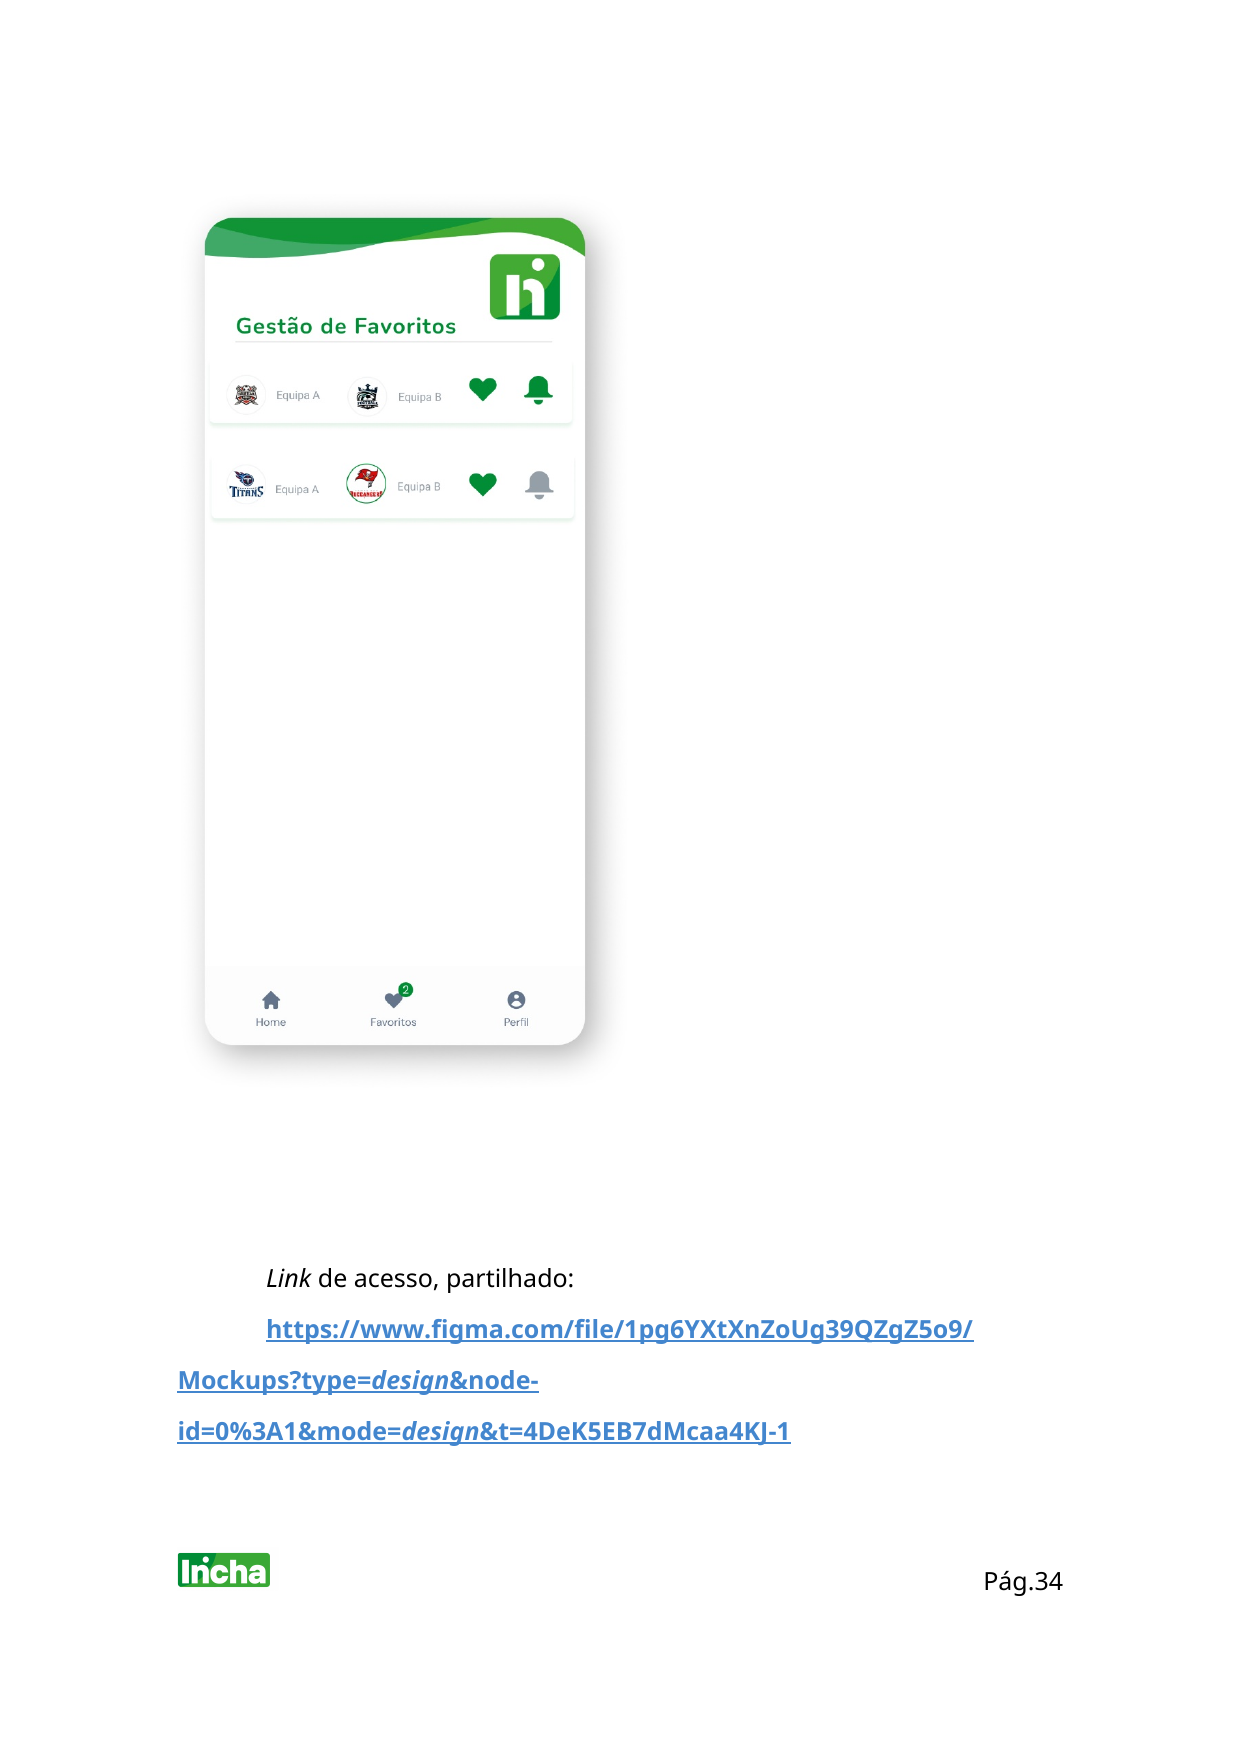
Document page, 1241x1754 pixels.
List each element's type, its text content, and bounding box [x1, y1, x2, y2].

text Link de acesso, partilhado: [177, 1260, 1092, 1294]
picture [177, 190, 631, 1091]
picture [177, 1547, 279, 1591]
text https://www.figma.com/file/1pg6YXtXnZoUg39QZgZ5o9/Mockups?type=design&node-id=0%3A1&mode=design&t=4DeK5EB7dMcaa4KJ-1 [177, 1311, 1092, 1448]
